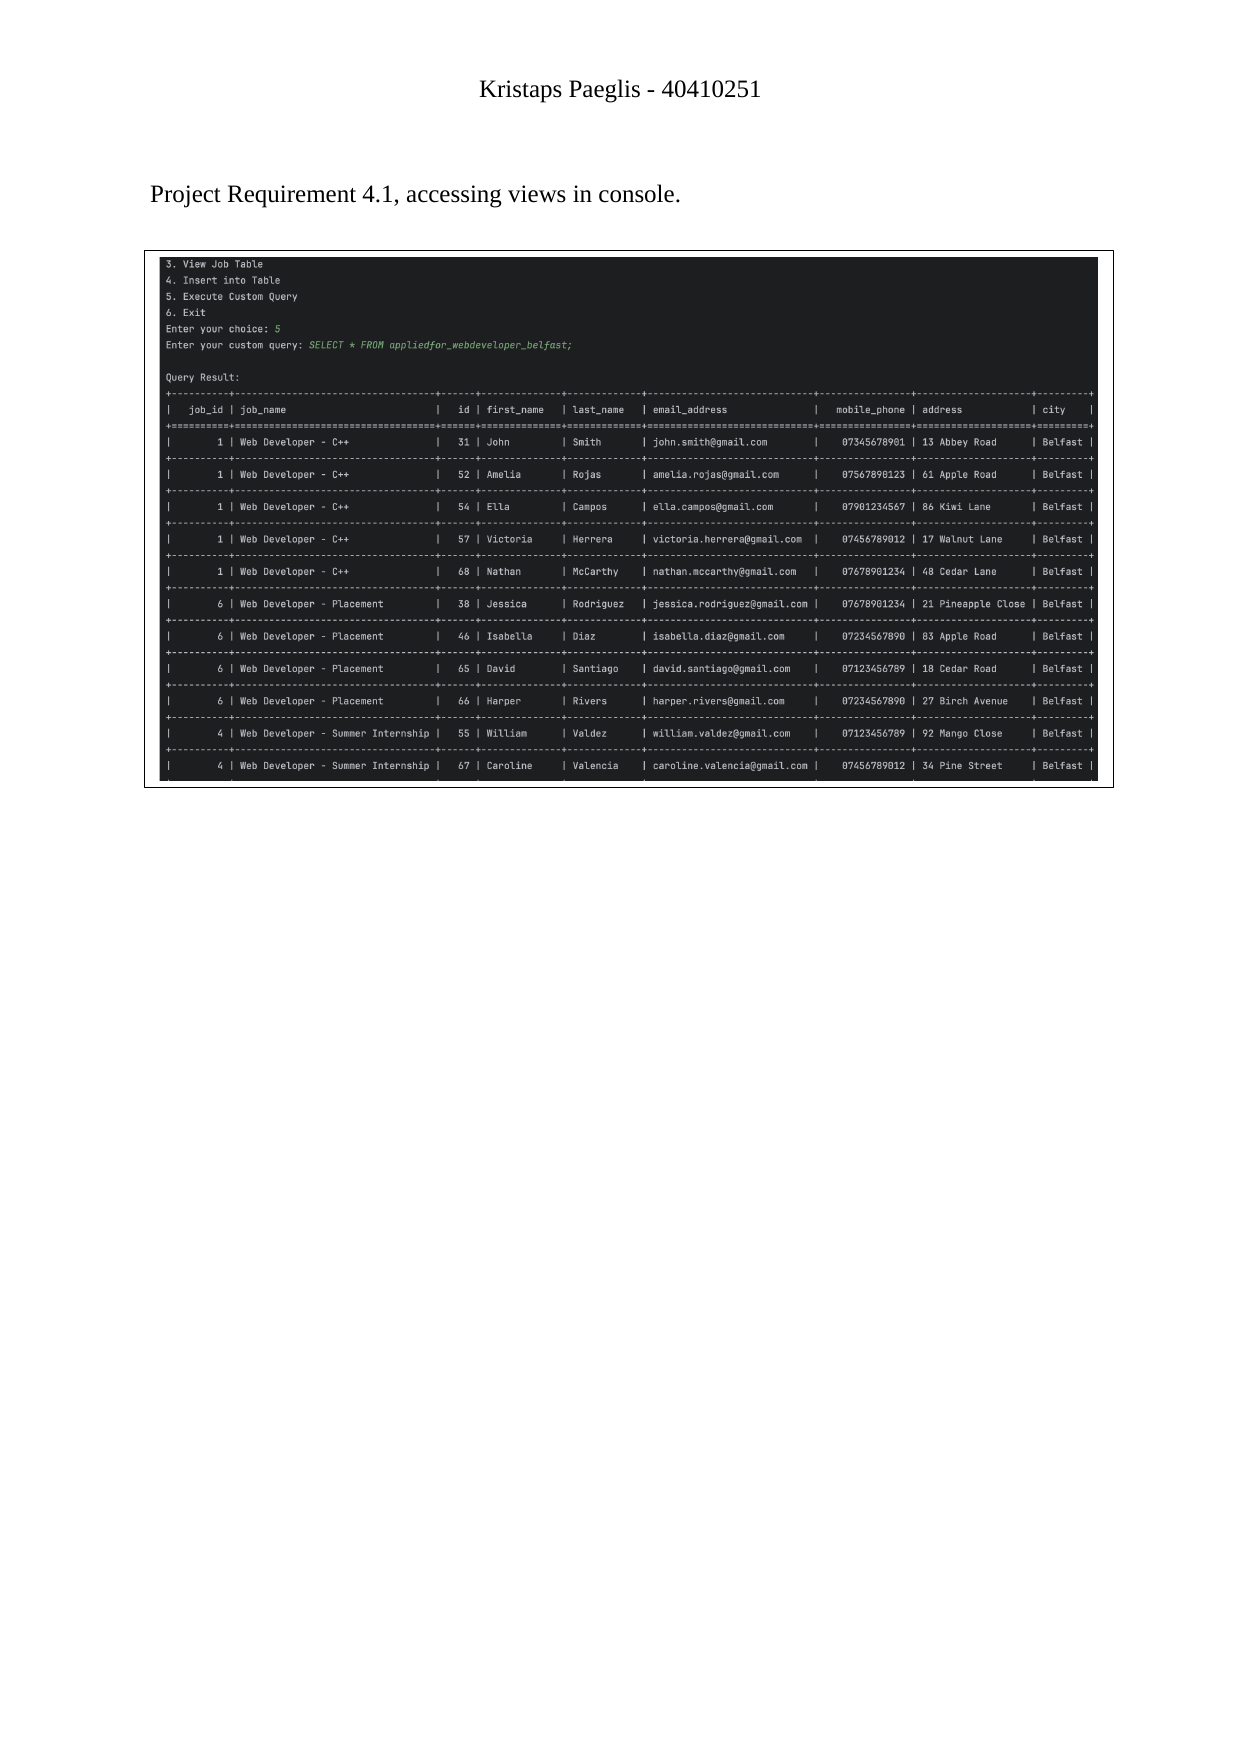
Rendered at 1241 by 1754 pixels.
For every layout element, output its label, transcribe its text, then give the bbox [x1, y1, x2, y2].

text Project Requirement 4.1, accessing views in console. [150, 179, 1090, 207]
picture [159, 257, 1098, 781]
